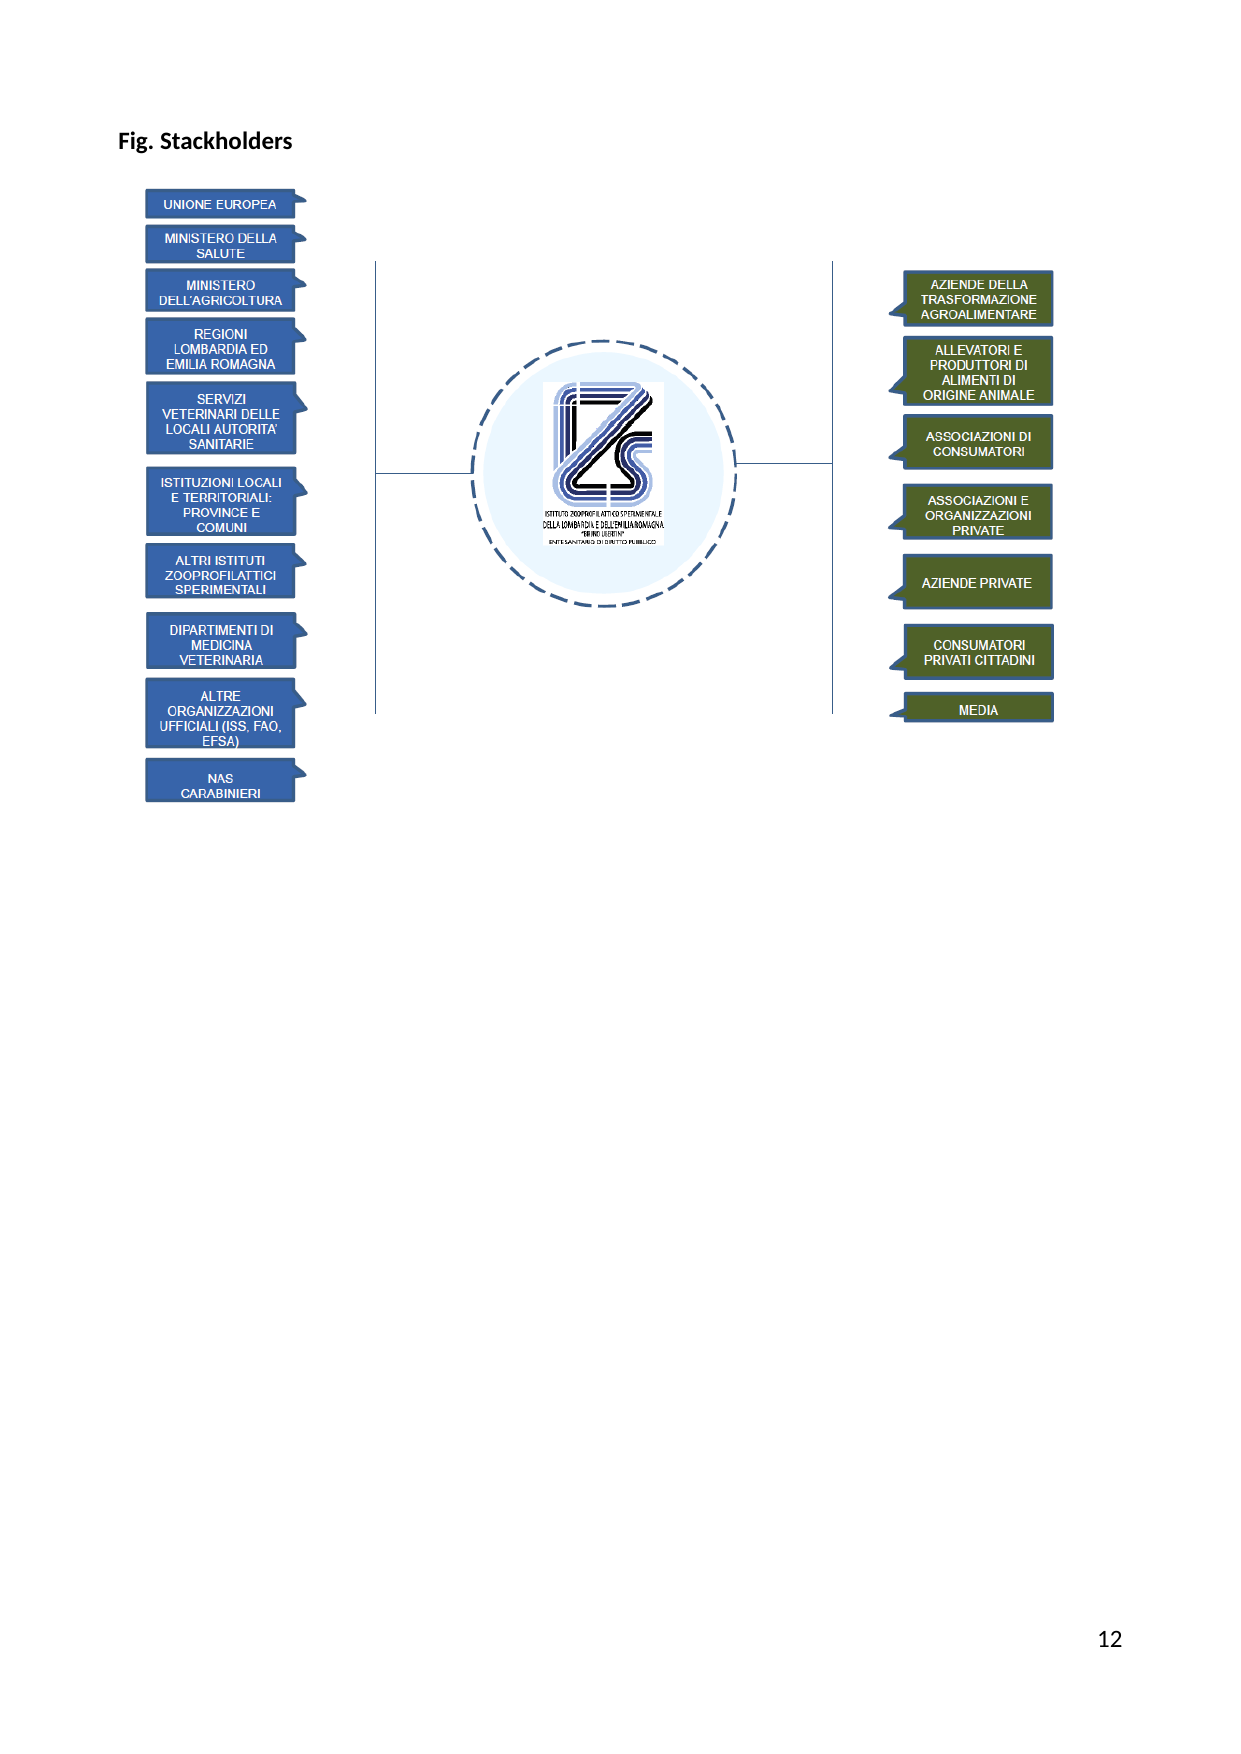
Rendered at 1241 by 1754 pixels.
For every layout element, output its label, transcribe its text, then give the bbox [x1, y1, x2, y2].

text Fig. Stackholders [118, 125, 1122, 156]
picture [118, 181, 1121, 826]
